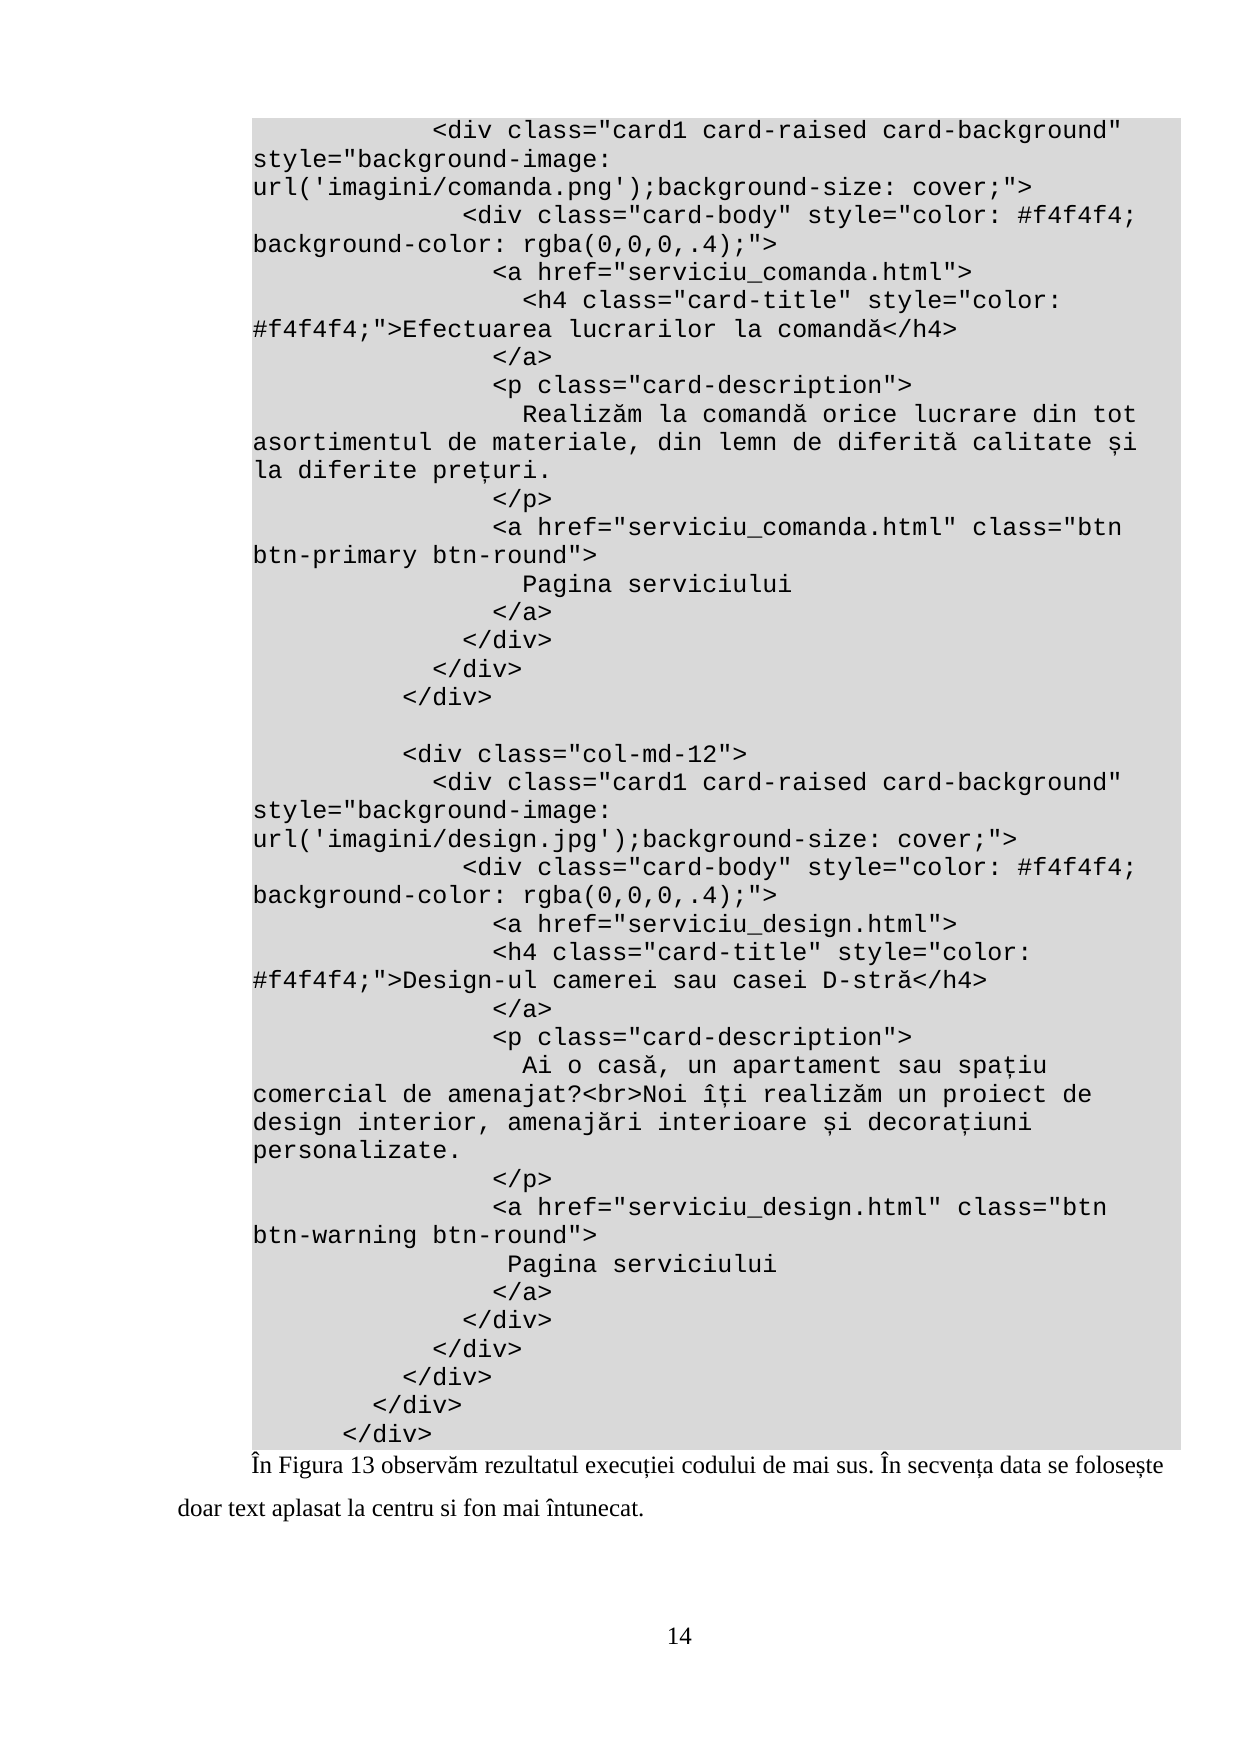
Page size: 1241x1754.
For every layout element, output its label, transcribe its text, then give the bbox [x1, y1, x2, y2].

text Pagina serviciului [252, 1251, 1181, 1280]
text </a> [252, 1280, 1181, 1308]
text <p class="card-description"> [252, 1025, 1181, 1053]
text <a href="serviciu_design.html" class="btn btn-warning btn-round"> [252, 1195, 1181, 1251]
text </div> [252, 1365, 1181, 1393]
text </a> [252, 996, 1181, 1025]
text </div> [252, 1421, 1181, 1450]
text Ai o casă, un apartament sau spațiu comercial de amenajat?<br>Noi îți realizăm un proiect de design interior, amenajări interioare și decorațiuni personalizate. [252, 1053, 1181, 1166]
text <div class="col-md-12"> [252, 741, 1181, 770]
text <p class="card-description"> [252, 373, 1181, 401]
text <h4 class="card-title" style="color: #f4f4f4;">Efectuarea lucrarilor la comandă</h4> [252, 288, 1181, 345]
text <div class="card1 card-raised card-background" style="background-image: url('imagini/comanda.png');background-size: cover;"> [252, 118, 1181, 203]
text </a> [252, 600, 1181, 628]
text <div class="card-body" style="color: #f4f4f4; background-color: rgba(0,0,0,.4);"> [252, 855, 1181, 911]
text </div> [252, 656, 1181, 685]
text </a> [252, 345, 1181, 373]
text </div> [252, 1336, 1181, 1365]
text <a href="serviciu_comanda.html"> [252, 260, 1181, 288]
text </div> [252, 628, 1181, 656]
text <div class="card1 card-raised card-background" style="background-image: url('imagini/design.jpg');background-size: cover;"> [252, 770, 1181, 855]
text </div> [252, 1393, 1181, 1421]
text În Figura 13 observăm rezultatul execuției codului de mai sus. În secvența data se folosește doar text aplasat la centru si fon mai întunecat. [177, 1450, 1181, 1522]
text </div> [252, 685, 1181, 713]
text <div class="card-body" style="color: #f4f4f4; background-color: rgba(0,0,0,.4);"> [252, 203, 1181, 260]
text Pagina serviciului [252, 571, 1181, 600]
text <a href="serviciu_comanda.html" class="btn btn-primary btn-round"> [252, 515, 1181, 571]
text <h4 class="card-title" style="color: #f4f4f4;">Design-ul camerei sau casei D-stră</h4> [252, 940, 1181, 996]
text </p> [252, 1166, 1181, 1195]
text Realizăm la comandă orice lucrare din tot asortimentul de materiale, din lemn de diferită calitate și la diferite prețuri. [252, 401, 1181, 486]
text <a href="serviciu_design.html"> [252, 911, 1181, 940]
text </div> [252, 1308, 1181, 1336]
text </p> [252, 486, 1181, 515]
